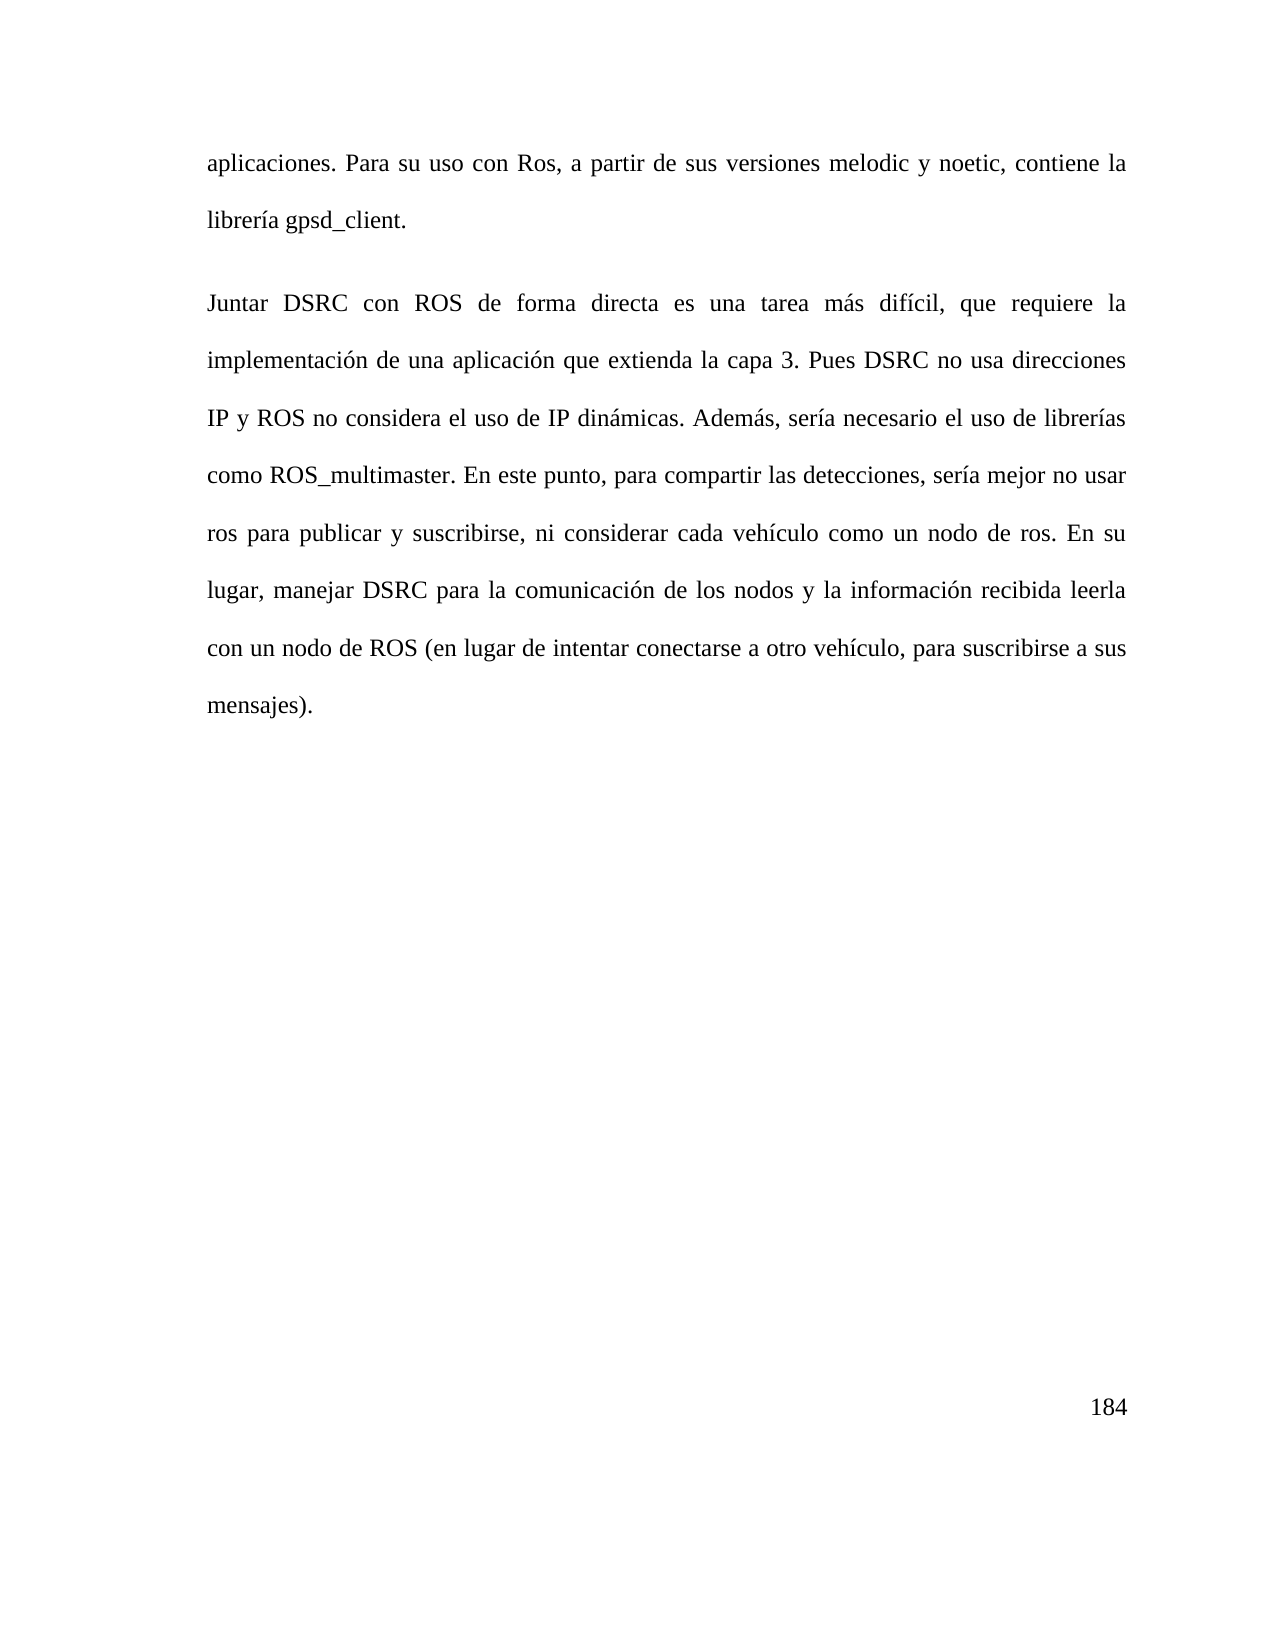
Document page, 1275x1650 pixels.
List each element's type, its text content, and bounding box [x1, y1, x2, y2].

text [207, 148, 1127, 234]
text Juntar DSRC con ROS de forma directa es una tarea más difícil, que requiere la implementación de una aplicación que extienda la capa 3. Pues DSRC no usa direcciones IP y ROS no considera el uso de IP dinámicas. Además, sería necesario el uso de librerías como ROS_multimaster. En este punto, para compartir las detecciones, sería mejor no usar ros para publicar y suscribirse, ni considerar cada vehículo como un nodo de ros. En su lugar, manejar DSRC para la comunicación de los nodos y la información recibida leerla con un nodo de ROS (en lugar de intentar conectarse a otro vehículo, para suscribirse a sus mensajes). [207, 288, 1127, 719]
